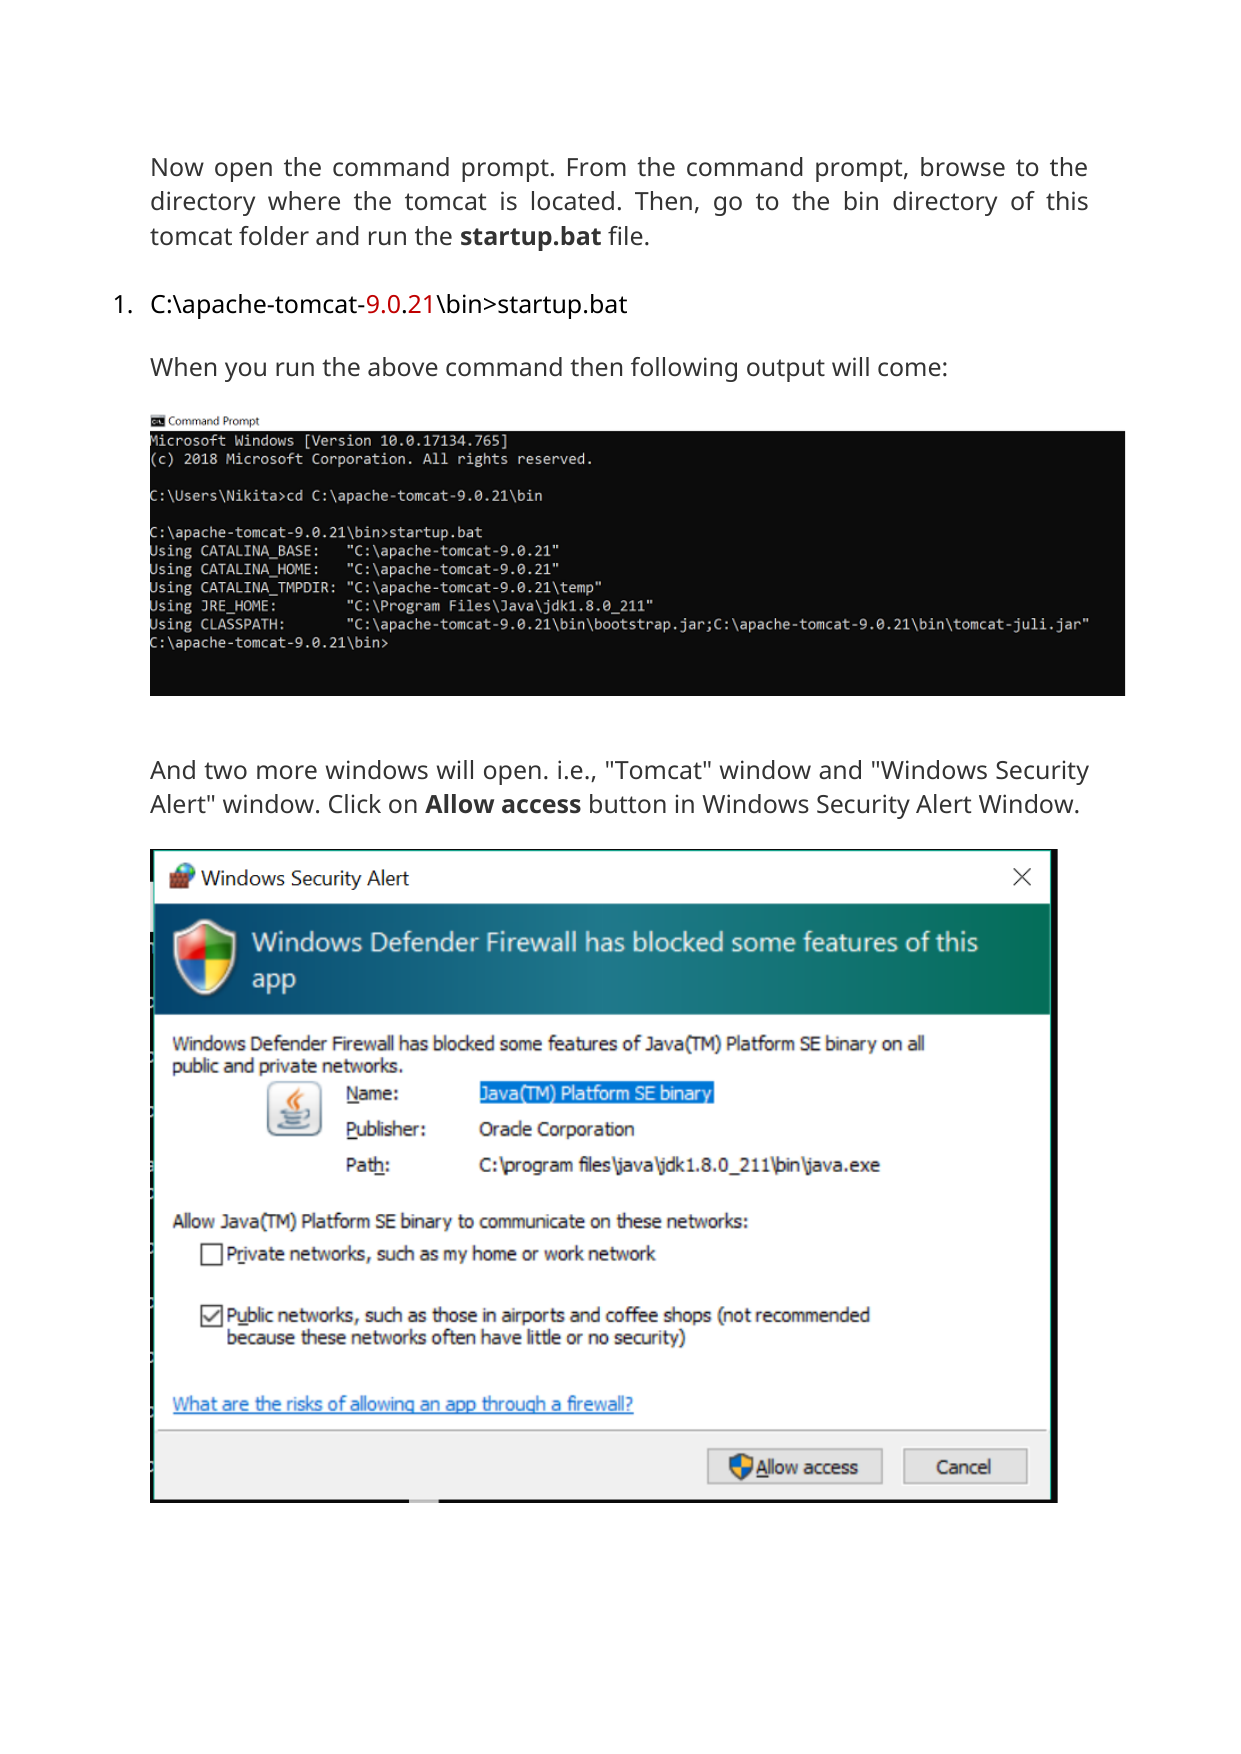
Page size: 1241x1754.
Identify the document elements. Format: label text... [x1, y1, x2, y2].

text And two more windows will open. i.e., "Tomcat" window and "Windows Security Alert" window. Click on Allow access button in Windows Security Alert Window. [150, 752, 1090, 821]
picture [150, 849, 1058, 1503]
list C:\apache-tomcat-9.0.21\bin>startup.bat [112, 281, 1090, 320]
text When you run the above command then following output will come: [150, 349, 1090, 384]
text Now open the command prompt. From the command prompt, browse to the directory where the tomcat is located. Then, go to the bin directory of this tomcat folder and run the startup.bat file. [150, 150, 1090, 252]
picture [150, 412, 1125, 696]
